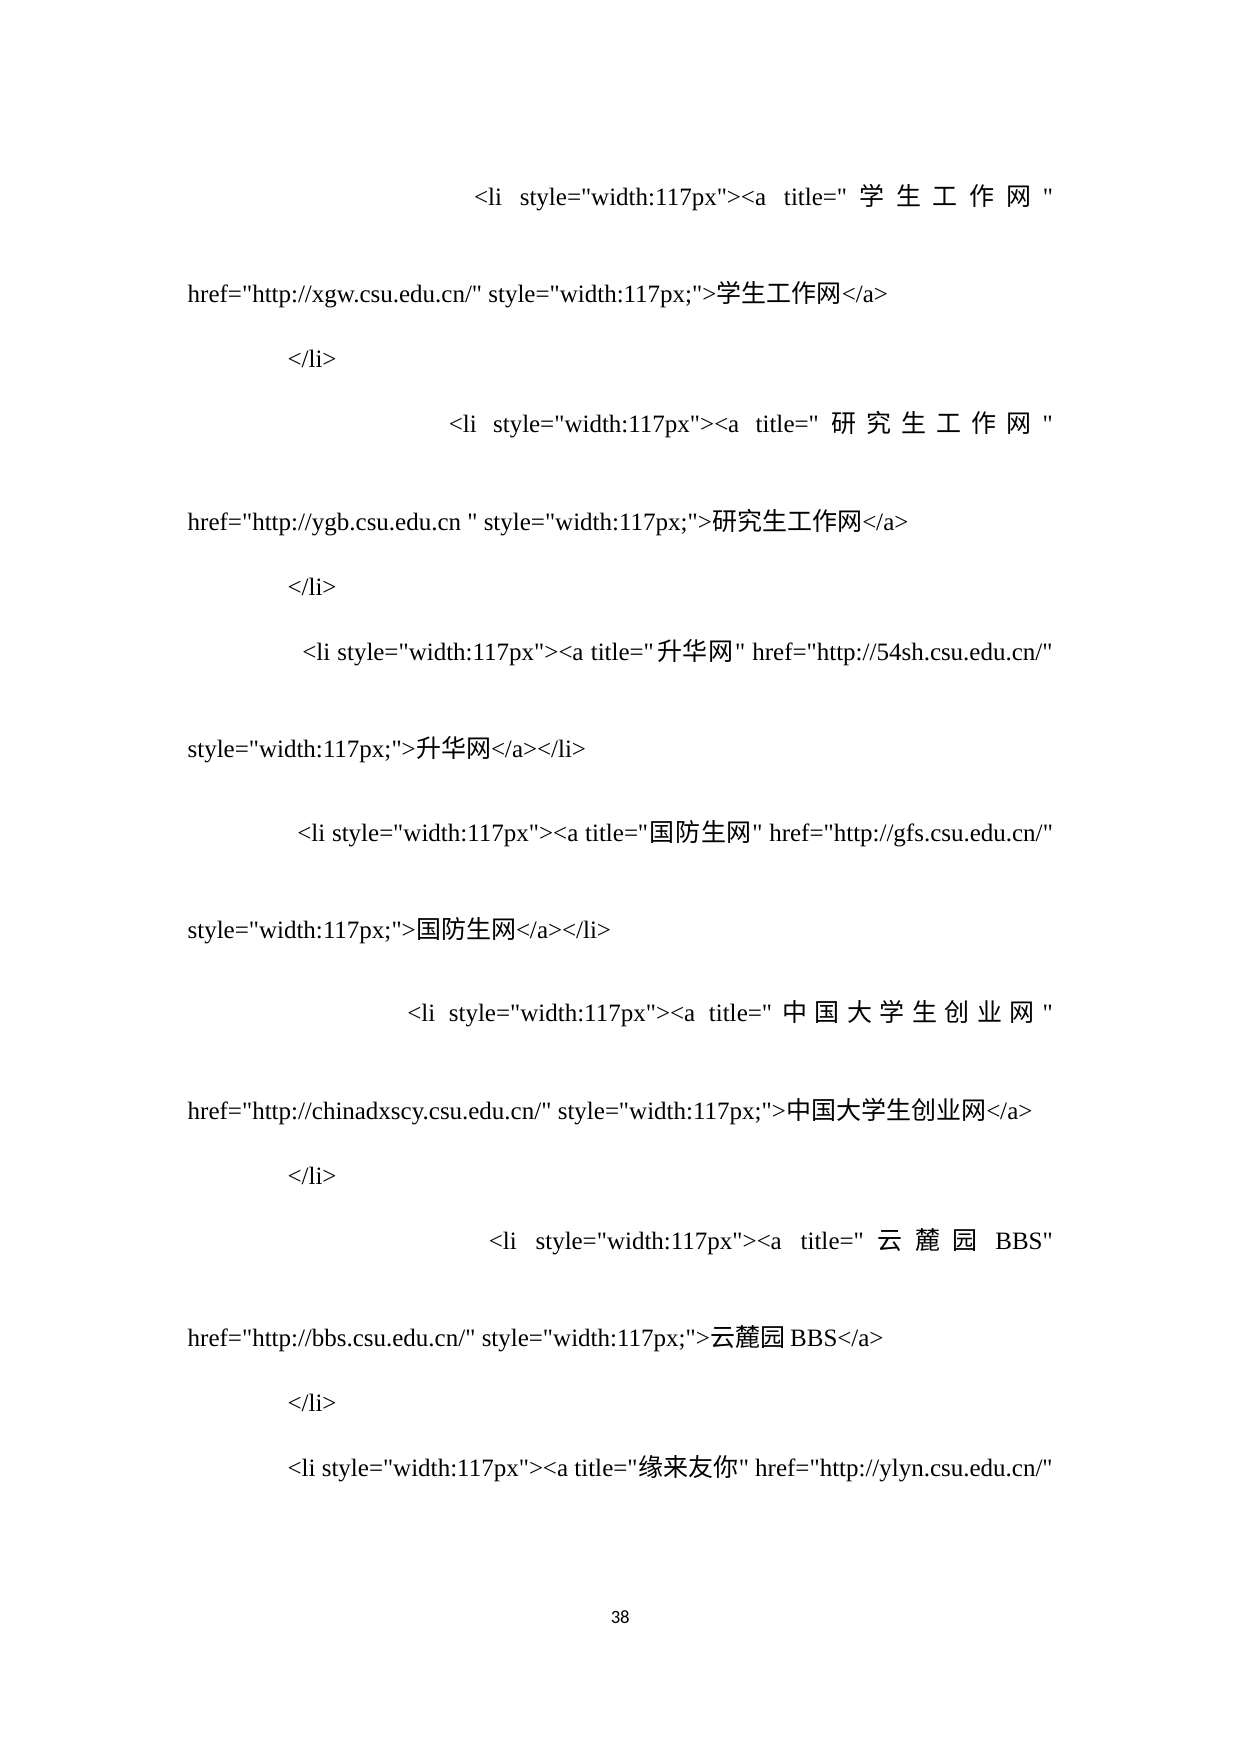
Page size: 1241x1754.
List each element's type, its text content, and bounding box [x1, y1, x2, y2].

text <li style="width:117px"><a title="研究生工作网" href="http://ygb.csu.edu.cn " style="width:117px;">研究生工作网</a> [187, 389, 1053, 552]
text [187, 1433, 1053, 1498]
text </li> [187, 343, 1053, 375]
text <li style="width:117px"><a title="中国大学生创业网" href="http://chinadxscy.csu.edu.cn/" style="width:117px;">中国大学生创业网</a> [187, 978, 1053, 1141]
text <li style="width:117px"><a title="学生工作网" href="http://xgw.csu.edu.cn/" style="width:117px;">学生工作网</a> [187, 162, 1053, 324]
text </li> [187, 570, 1053, 603]
text </li> [187, 1159, 1053, 1191]
text <li style="width:117px"><a title="国防生网" href="http://gfs.csu.edu.cn/" style="width:117px;">国防生网</a></li> [187, 798, 1053, 960]
text <li style="width:117px"><a title="升华网" href="http://54sh.csu.edu.cn/" style="width:117px;">升华网</a></li> [187, 617, 1053, 779]
text </li> [187, 1386, 1053, 1419]
text <li style="width:117px"><a title="云麓园BBS" href="http://bbs.csu.edu.cn/" style="width:117px;">云麓园BBS</a> [187, 1206, 1053, 1368]
